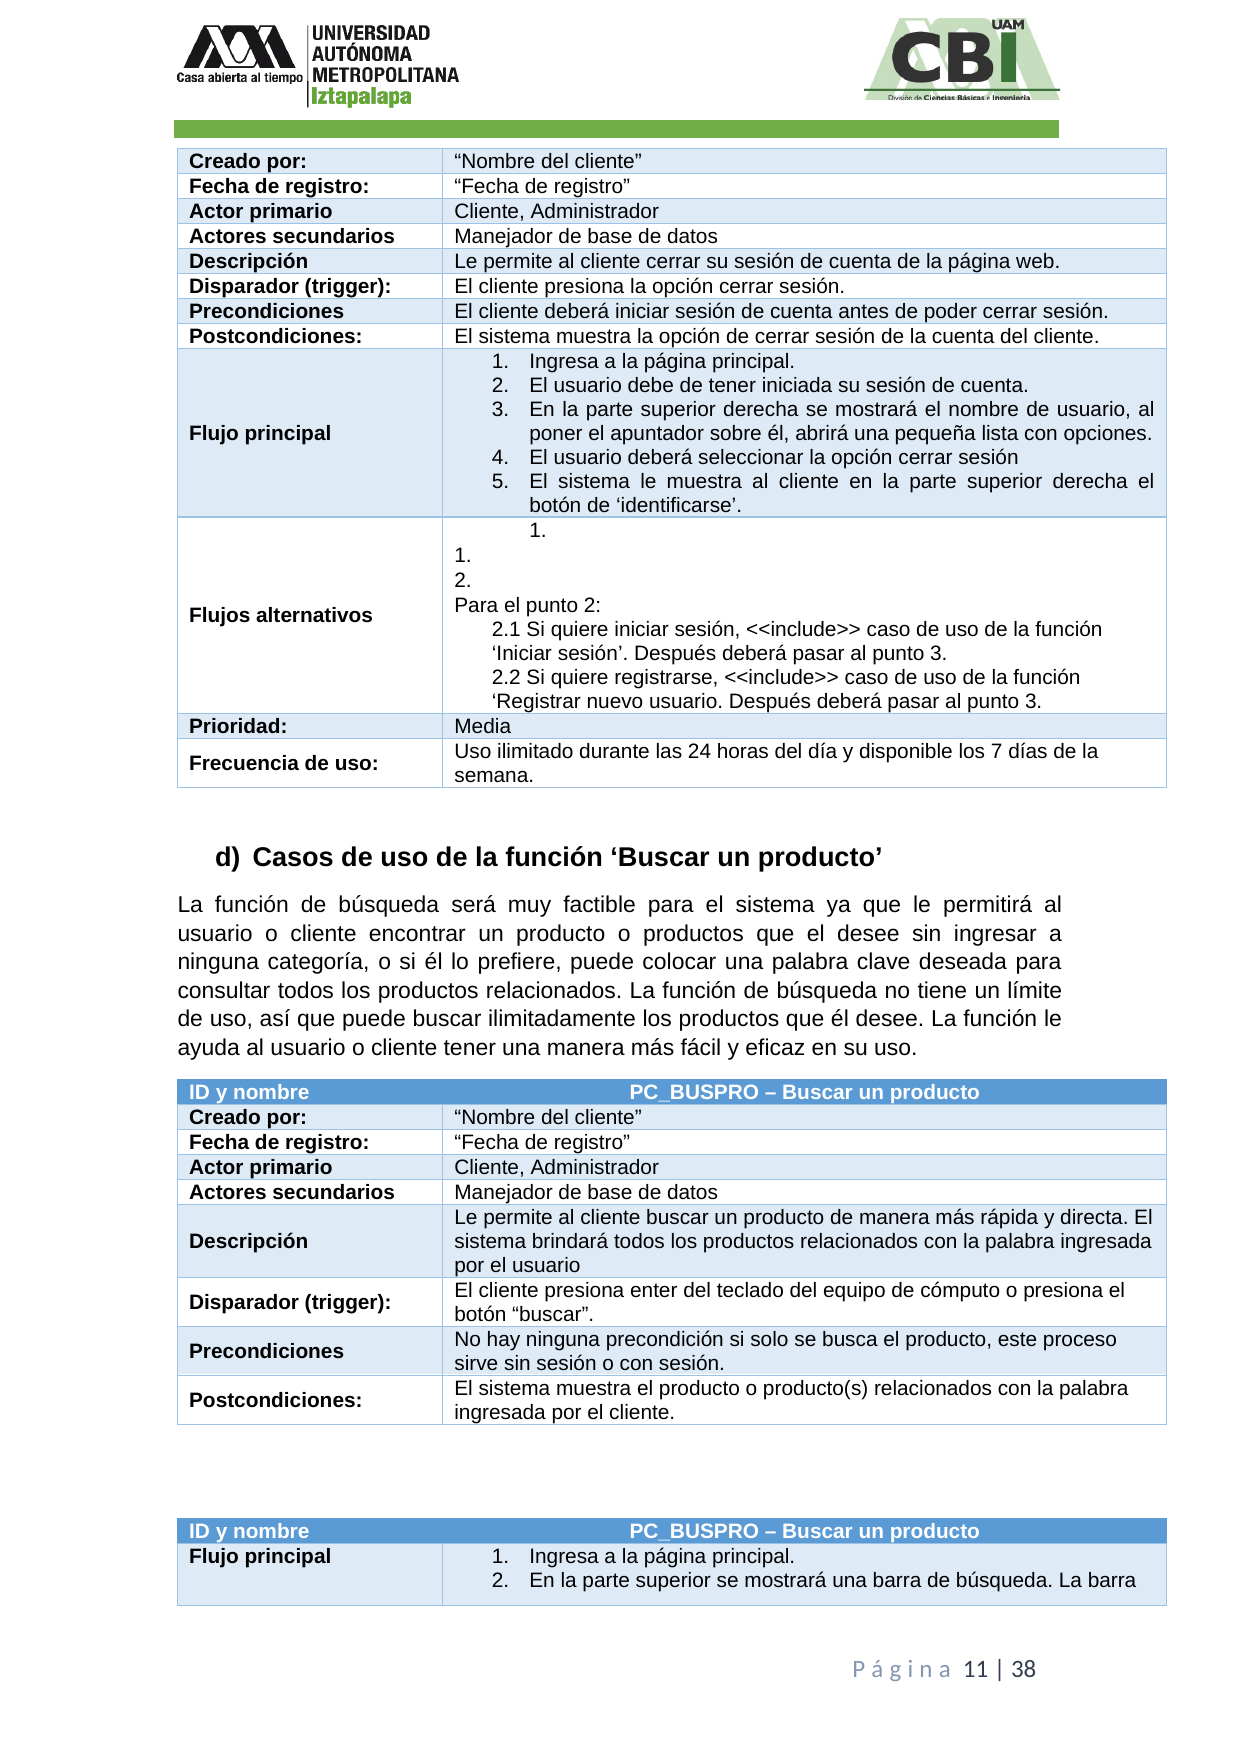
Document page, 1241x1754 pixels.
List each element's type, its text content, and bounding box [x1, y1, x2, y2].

table_cell Uso ilimitado durante las 24 horas del día y disponible los 7 días de la semana. [443, 739, 1166, 787]
table_cell Creado por: [178, 149, 442, 173]
table_cell Le permite al cliente cerrar su sesión de cuenta de la página web. [443, 249, 1166, 273]
table_cell El cliente presiona enter del teclado del equipo de cómputo o presiona el botón “buscar”. [443, 1278, 1166, 1326]
table_cell Actor primario [178, 1155, 442, 1179]
table_cell Media [443, 714, 1166, 738]
picture [177, 25, 459, 109]
table_cell Fecha de registro: [178, 1130, 442, 1154]
subtitle Casos de uso de la función ‘Buscar un producto’ [215, 841, 1063, 872]
table_cell Descripción [178, 249, 442, 273]
table_header PC_BUSPRO – Buscar un producto [443, 1519, 1166, 1543]
table_cell El cliente presiona la opción cerrar sesión. [443, 274, 1166, 298]
table_cell Disparador (trigger): [178, 274, 442, 298]
table_cell Flujo principal [178, 1544, 442, 1605]
table_cell Flujos alternativos [178, 518, 442, 713]
table_cell Flujo principal [178, 349, 442, 516]
table_header ID y nombre [178, 1519, 442, 1543]
table_cell Fecha de registro: [178, 174, 442, 198]
table_cell Manejador de base de datos [443, 1180, 1166, 1204]
table_cell Actores secundarios [178, 224, 442, 248]
table_cell Frecuencia de uso: [178, 739, 442, 787]
table_cell Creado por: [178, 1105, 442, 1129]
table_cell Cliente, Administrador [443, 199, 1166, 223]
text La función de búsqueda será muy factible para el sistema ya que le permitirá al usuario o cliente encontrar un producto o productos que el desee sin ingresar a ninguna categoría, o si él lo prefiere, puede colocar una palabra clave deseada para consultar todos los productos relacionados. La función de búsqueda no tiene un límite de uso, así que puede buscar ilimitadamente los productos que él desee. La función le ayuda al usuario o cliente tener una manera más fácil y eficaz en su uso. [177, 891, 1063, 1060]
table_cell Precondiciones [178, 299, 442, 323]
table_cell “Nombre del cliente” [443, 1105, 1166, 1129]
table_cell El sistema muestra la opción de cerrar sesión de la cuenta del cliente. [443, 324, 1166, 348]
table_cell No hay ninguna precondición si solo se busca el producto, este proceso sirve sin sesión o con sesión. [443, 1327, 1166, 1374]
table_cell Manejador de base de datos [443, 224, 1166, 248]
table_cell Postcondiciones: [178, 1376, 442, 1423]
table_cell Para el punto 2: 2.1 Si quiere iniciar sesión, <<include>> caso de uso de la función ‘Iniciar sesión’. Después deberá pasar al punto 3. 2.2 Si quiere registrarse, <<include>> caso de uso de la función ‘Registrar nuevo usuario. Después deberá pasar al punto 3. [443, 518, 1166, 713]
table_cell Disparador (trigger): [178, 1278, 442, 1326]
table_header ID y nombre [178, 1080, 442, 1104]
table_cell El sistema muestra el producto o producto(s) relacionados con la palabra ingresada por el cliente. [443, 1376, 1166, 1423]
table_cell “Fecha de registro” [443, 1130, 1166, 1154]
table_cell Cliente, Administrador [443, 1155, 1166, 1179]
table_cell Postcondiciones: [178, 324, 442, 348]
table_cell Actores secundarios [178, 1180, 442, 1204]
table_cell “Fecha de registro” [443, 174, 1166, 198]
table_cell Le permite al cliente buscar un producto de manera más rápida y directa. El sistema brindará todos los productos relacionados con la palabra ingresada por el usuario [443, 1205, 1166, 1277]
table_cell Descripción [178, 1205, 442, 1277]
table_cell Ingresa a la página principal. El usuario debe de tener iniciada su sesión de cuenta. En la parte superior derecha se mostrará el nombre de usuario, al poner el apuntador sobre él, abrirá una pequeña lista con opciones. El usuario deberá seleccionar la opción cerrar sesión El sistema le muestra al cliente en la parte superior derecha el botón de ‘identificarse’. [443, 349, 1166, 516]
table_cell Prioridad: [178, 714, 442, 738]
table_header PC_BUSPRO – Buscar un producto [443, 1080, 1166, 1104]
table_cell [443, 1544, 1166, 1605]
picture [863, 18, 1060, 100]
table_cell El cliente deberá iniciar sesión de cuenta antes de poder cerrar sesión. [443, 299, 1166, 323]
table_cell Precondiciones [178, 1327, 442, 1374]
table_cell Actor primario [178, 199, 442, 223]
table_cell “Nombre del cliente” [443, 149, 1166, 173]
